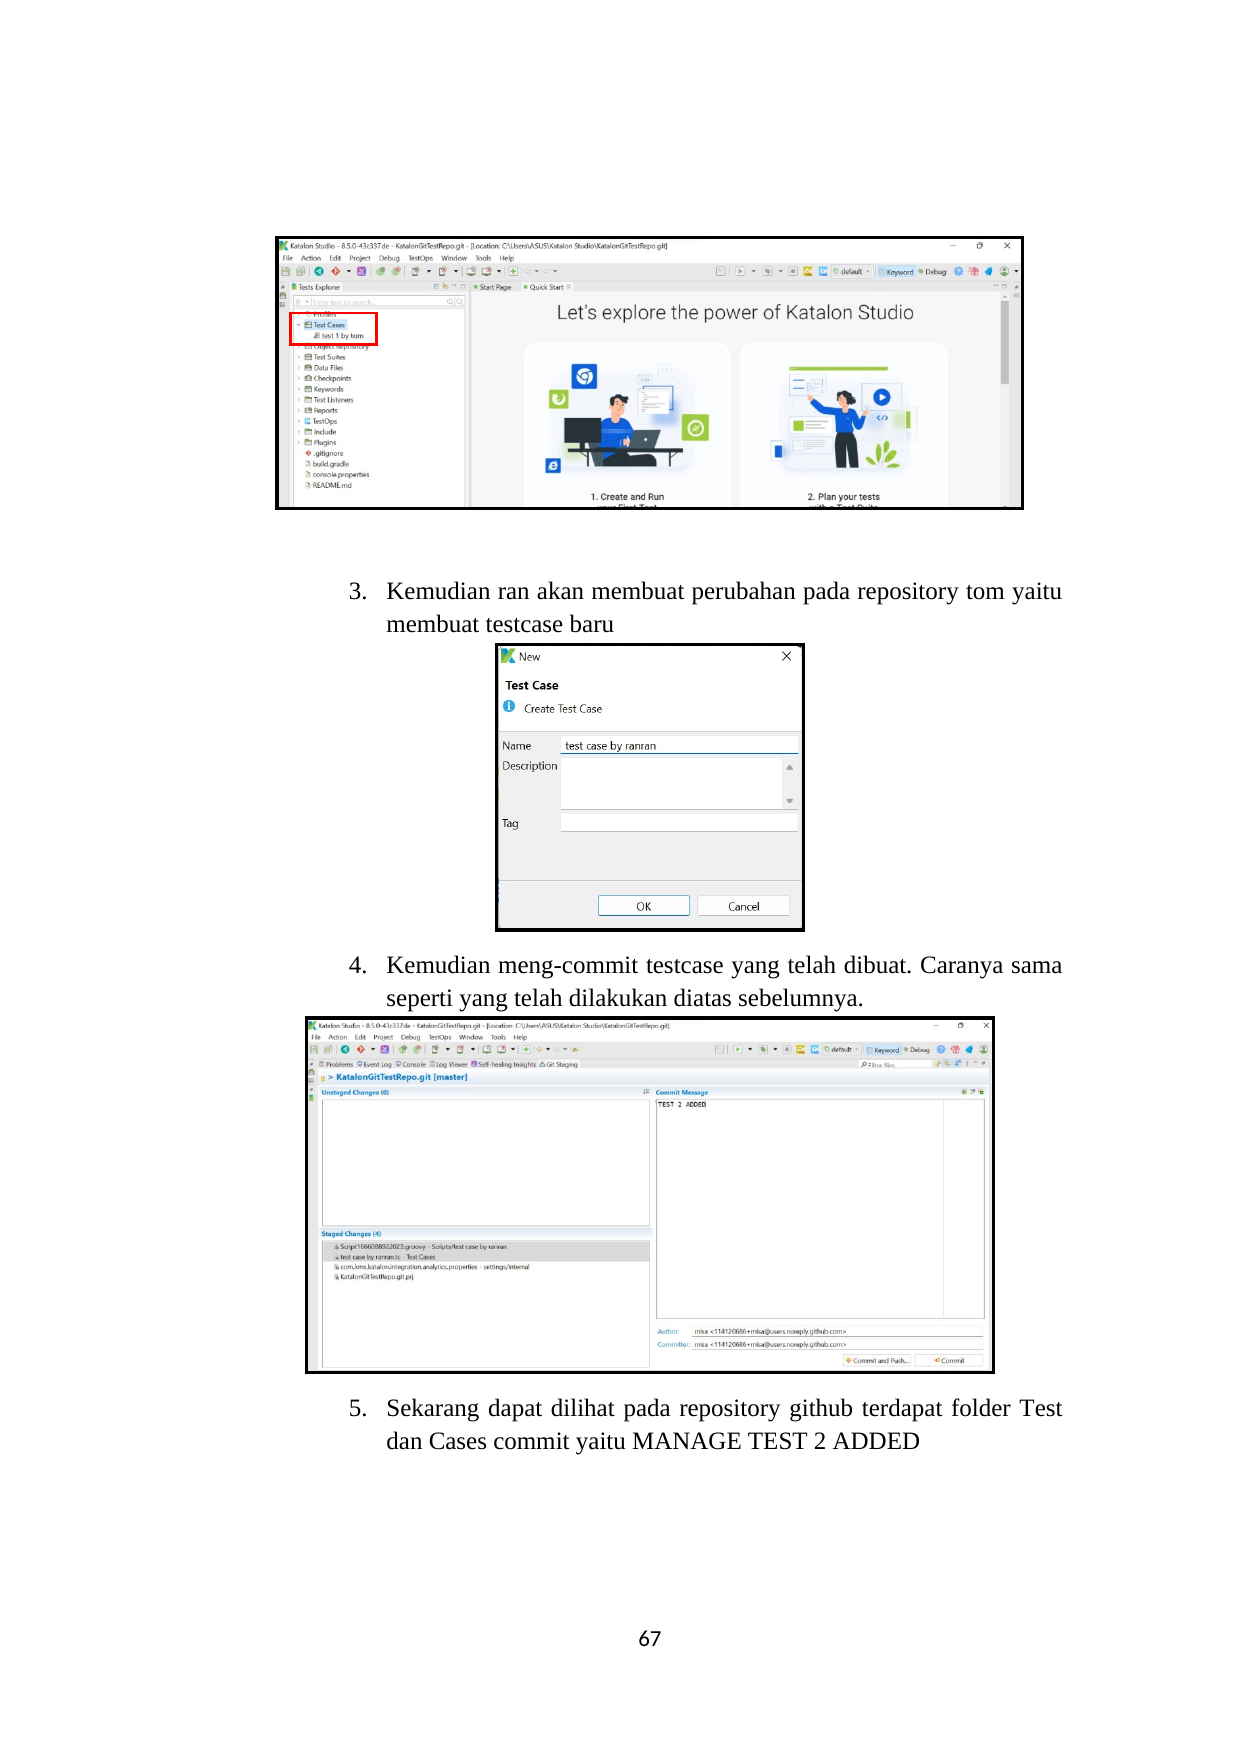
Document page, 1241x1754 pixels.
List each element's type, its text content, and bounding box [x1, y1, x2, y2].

picture [279, 239, 1021, 507]
list Kemudian ran akan membuat perubahan pada repository tom yaitu membuat testcase baru [349, 576, 1063, 638]
picture [308, 1020, 992, 1371]
picture [498, 646, 802, 928]
list Kemudian meng-commit testcase yang telah dibuat. Caranya sama seperti yang telah dilakukan diatas sebelumnya. [349, 950, 1063, 1012]
list Sekarang dapat dilihat pada repository github terdapat folder Test dan Cases commit yaitu MANAGE TEST 2 ADDED [349, 1393, 1063, 1455]
